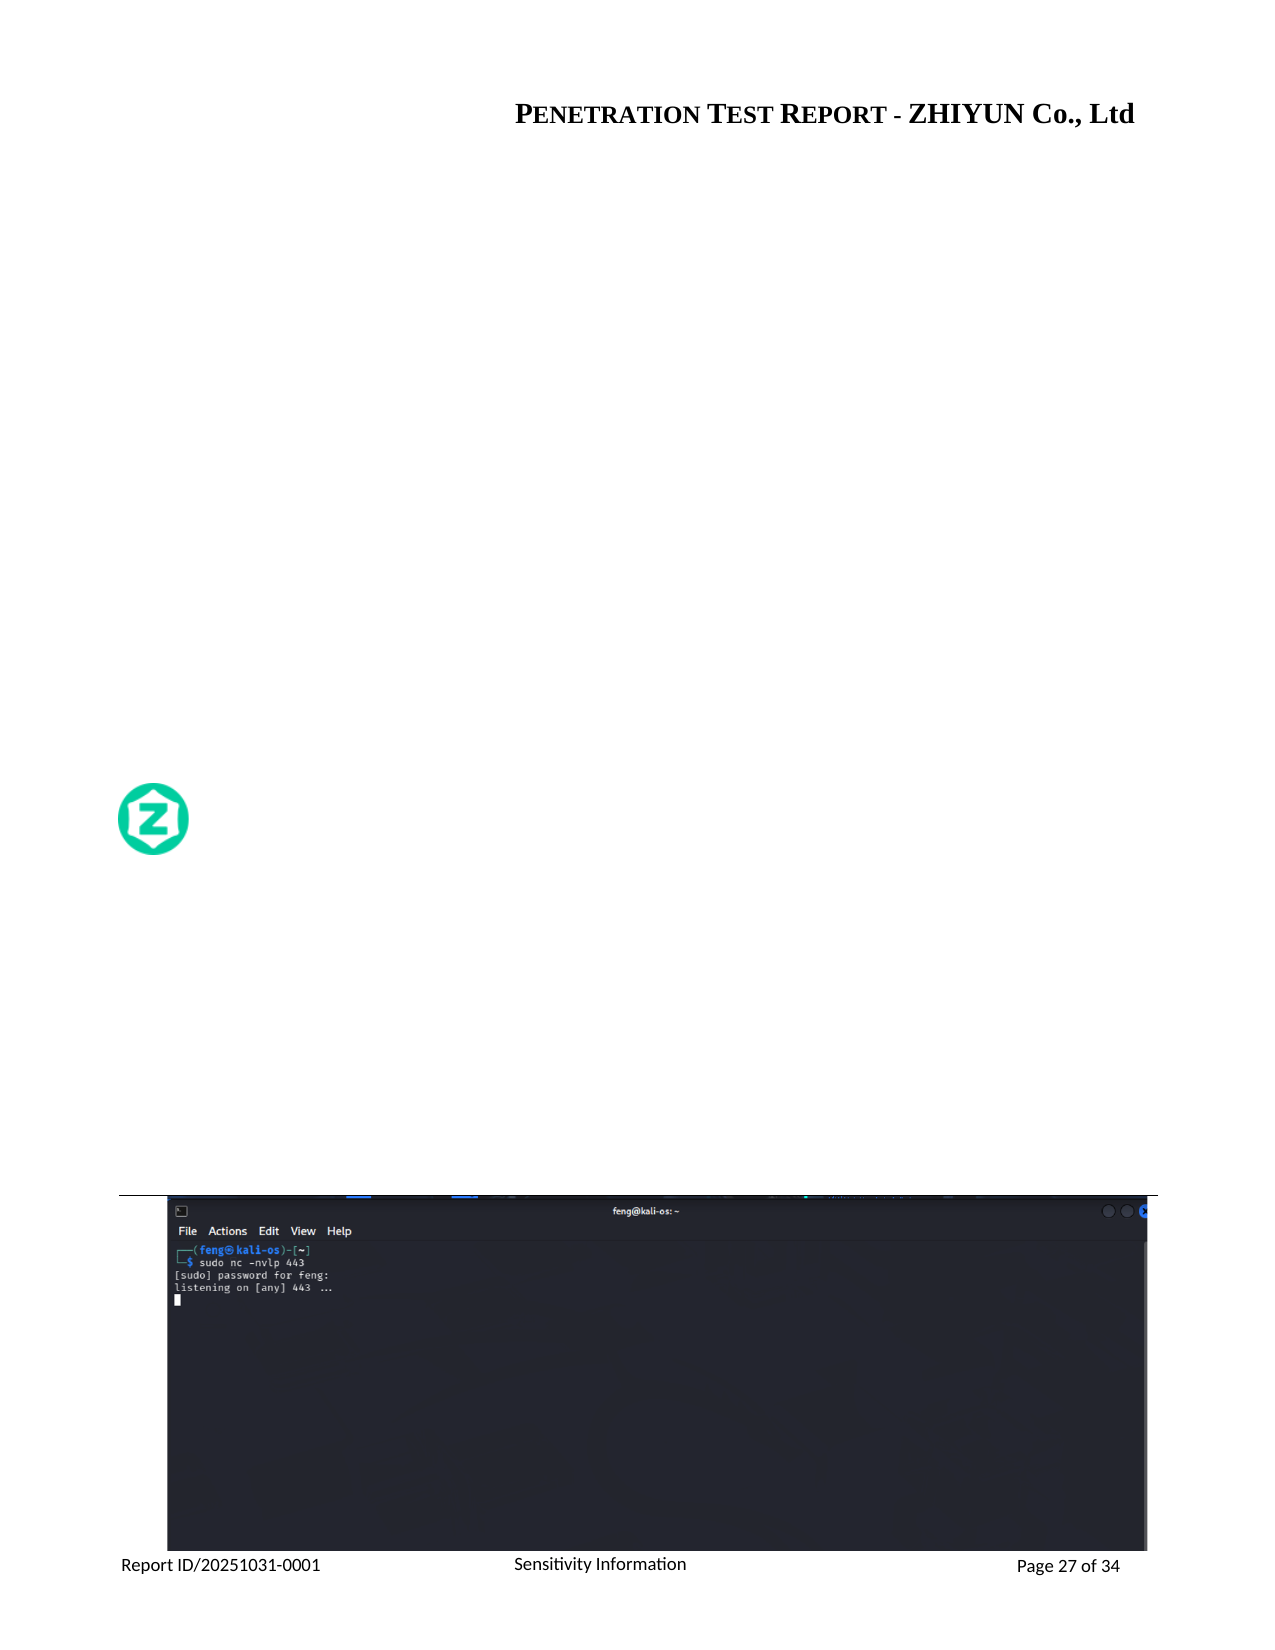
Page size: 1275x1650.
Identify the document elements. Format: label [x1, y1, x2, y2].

picture [167, 1196, 1148, 1551]
picture [118, 783, 189, 855]
